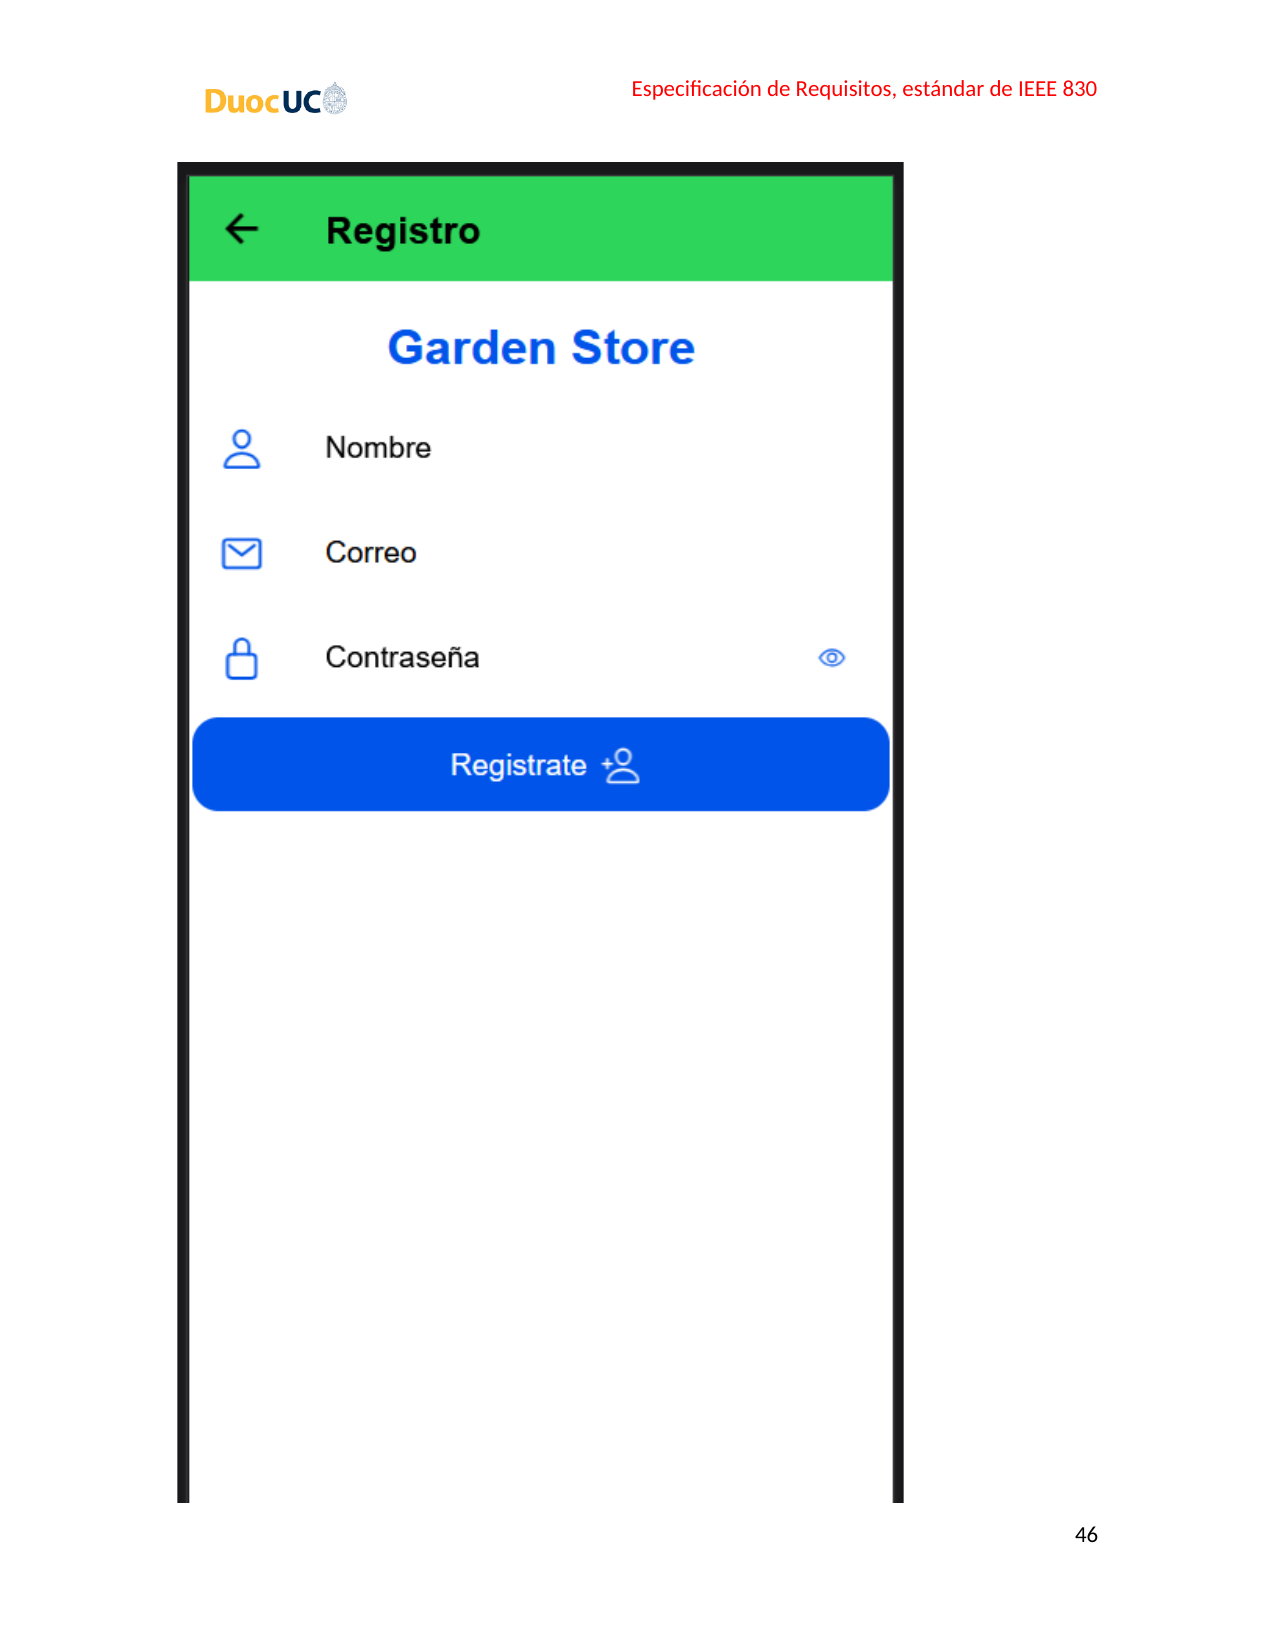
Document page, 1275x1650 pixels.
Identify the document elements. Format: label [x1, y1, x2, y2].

picture [177, 162, 904, 1503]
picture [198, 78, 352, 117]
